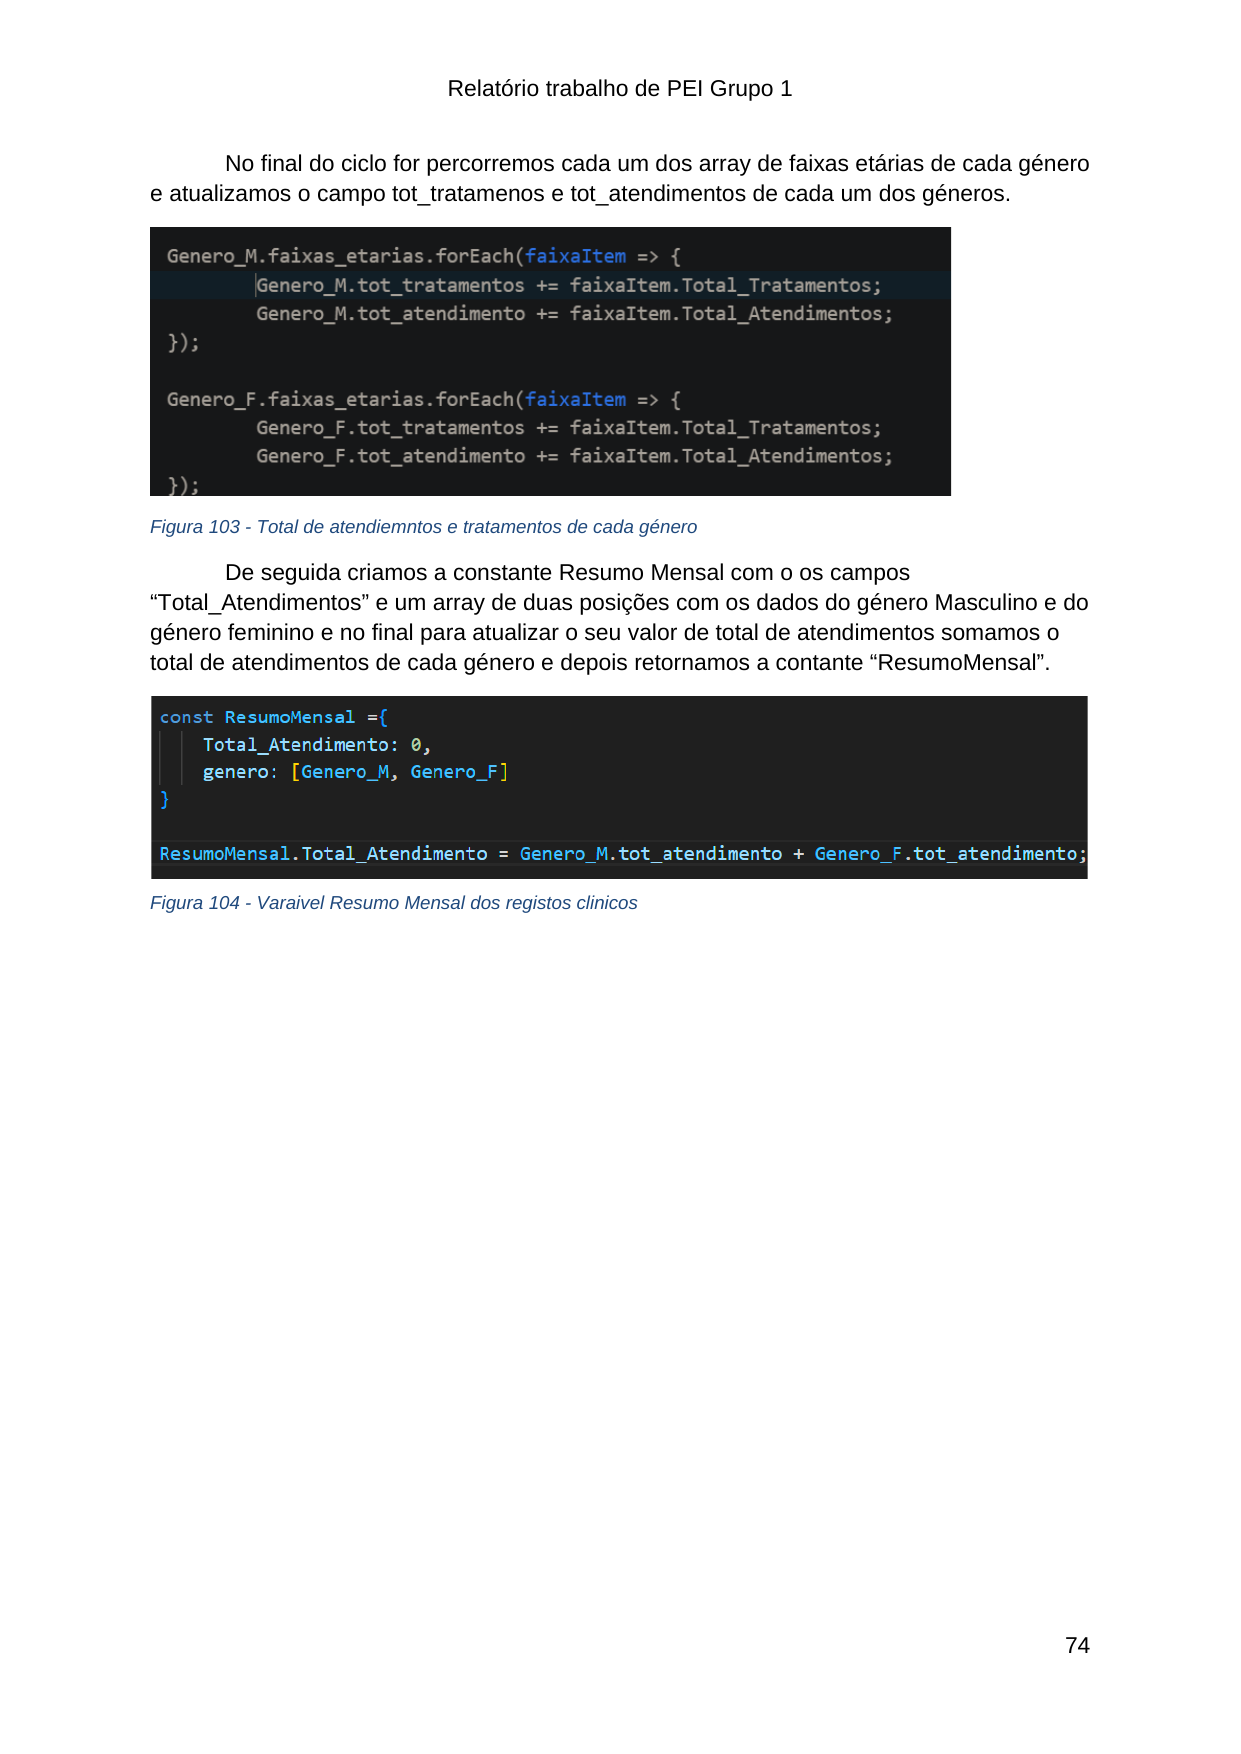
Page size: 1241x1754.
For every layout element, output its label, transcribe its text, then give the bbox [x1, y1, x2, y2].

picture [150, 227, 952, 496]
picture [150, 696, 1087, 878]
text De seguida criamos a constante Resumo Mensal com o os campos “Total_Atendimentos” e um array de duas posições com os dados do género Masculino e do género feminino e no final para atualizar o seu valor de total de atendimentos somamos o total de atendimentos de cada género e depois retornamos a contante “ResumoMensal”. [150, 559, 1090, 676]
text No final do ciclo for percorremos cada um dos array de faixas etárias de cada género e atualizamos o campo tot_tratamenos e tot_atendimentos de cada um dos géneros. [150, 150, 1090, 207]
